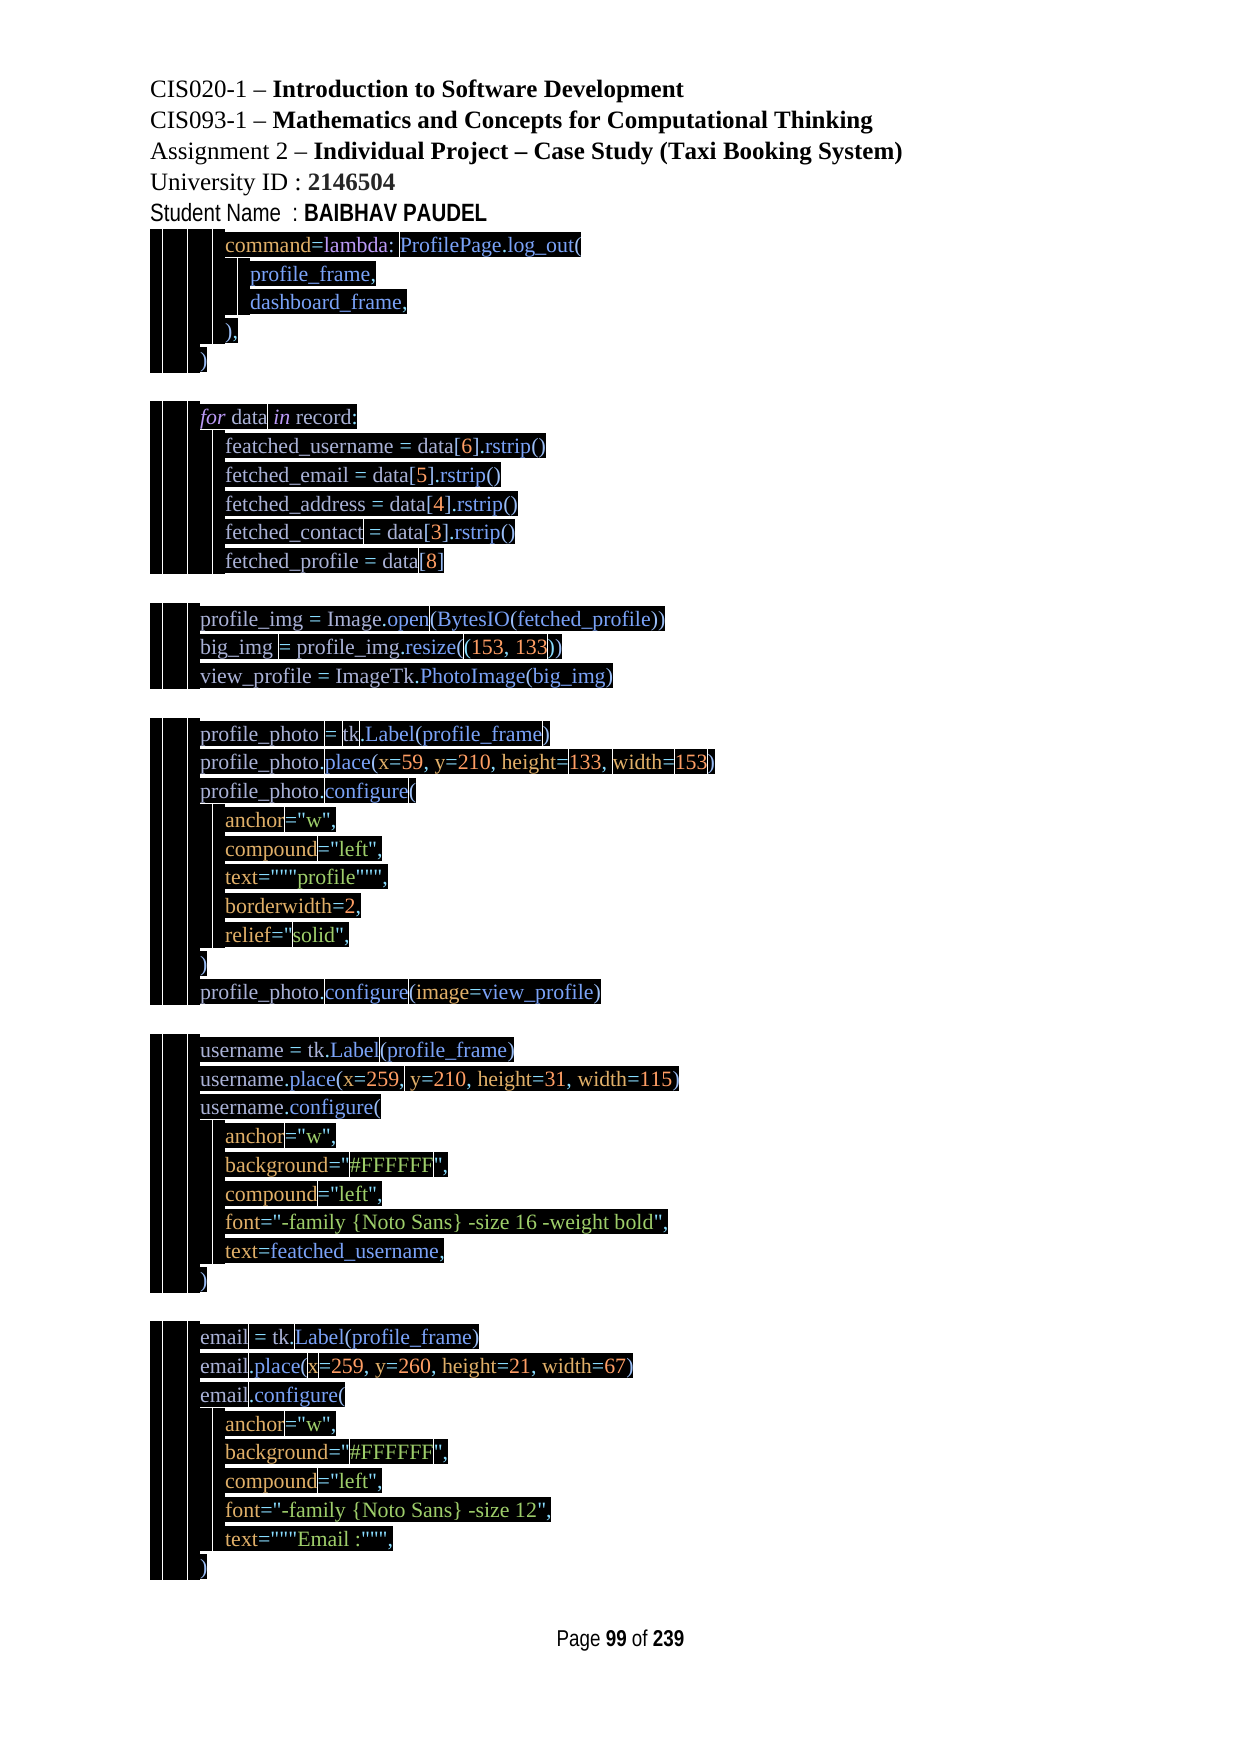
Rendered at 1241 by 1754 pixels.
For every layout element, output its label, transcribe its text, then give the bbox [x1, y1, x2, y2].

text anchor="w", [225, 1120, 1090, 1149]
text view_profile = ImageTk.PhotoImage(big_img) [200, 660, 1090, 689]
text email.place(x=259, y=260, height=21, width=67) [200, 1350, 1090, 1379]
text ) [200, 344, 1090, 373]
text email = tk.Label(profile_frame) [200, 1321, 1090, 1350]
text for data in record: [200, 401, 1090, 430]
text text=featched_username, [225, 1235, 1090, 1264]
text compound="left", [225, 833, 1090, 861]
text email.configure( [200, 1379, 1090, 1408]
text profile_photo.place(x=59, y=210, height=133, width=153) [200, 746, 1090, 775]
text background="#FFFFFF", [225, 1149, 1090, 1178]
text profile_photo.configure( [200, 775, 1090, 804]
text background="#FFFFFF", [225, 1436, 1090, 1465]
text profile_img = Image.open(BytesIO(fetched_profile)) [200, 603, 1090, 631]
text anchor="w", [225, 804, 1090, 833]
text fetched_email = data[5].rstrip() [225, 459, 1090, 488]
text profile_photo = tk.Label(profile_frame) [200, 718, 1090, 746]
text fetched_address = data[4].rstrip() [225, 488, 1090, 516]
text font="-family {Noto Sans} -size 16 -weight bold", [225, 1206, 1090, 1235]
text ) [200, 1264, 1090, 1293]
text username = tk.Label(profile_frame) [200, 1034, 1090, 1063]
text fetched_contact = data[3].rstrip() [225, 516, 1090, 545]
text ) [200, 1551, 1090, 1580]
text compound="left", [225, 1178, 1090, 1206]
text featched_username = data[6].rstrip() [225, 430, 1090, 459]
text fetched_profile = data[8] [225, 545, 1090, 574]
text dashboard_frame, [250, 286, 1090, 315]
text profile_photo.configure(image=view_profile) [200, 976, 1090, 1005]
text big_img = profile_img.resize((153, 133)) [200, 631, 1090, 660]
text ) [200, 948, 1090, 976]
text ), [225, 315, 1090, 344]
text profile_frame, [250, 258, 1090, 286]
text command=lambda: ProfilePage.log_out( [225, 229, 1090, 258]
text anchor="w", [225, 1408, 1090, 1436]
text text="""Email :""", [225, 1523, 1090, 1551]
text relief="solid", [225, 919, 1090, 948]
text text="""profile""", [225, 861, 1090, 890]
text borderwidth=2, [225, 890, 1090, 919]
text username.place(x=259, y=210, height=31, width=115) [200, 1063, 1090, 1091]
text font="-family {Noto Sans} -size 12", [225, 1494, 1090, 1523]
text username.configure( [200, 1091, 1090, 1120]
text compound="left", [225, 1465, 1090, 1494]
